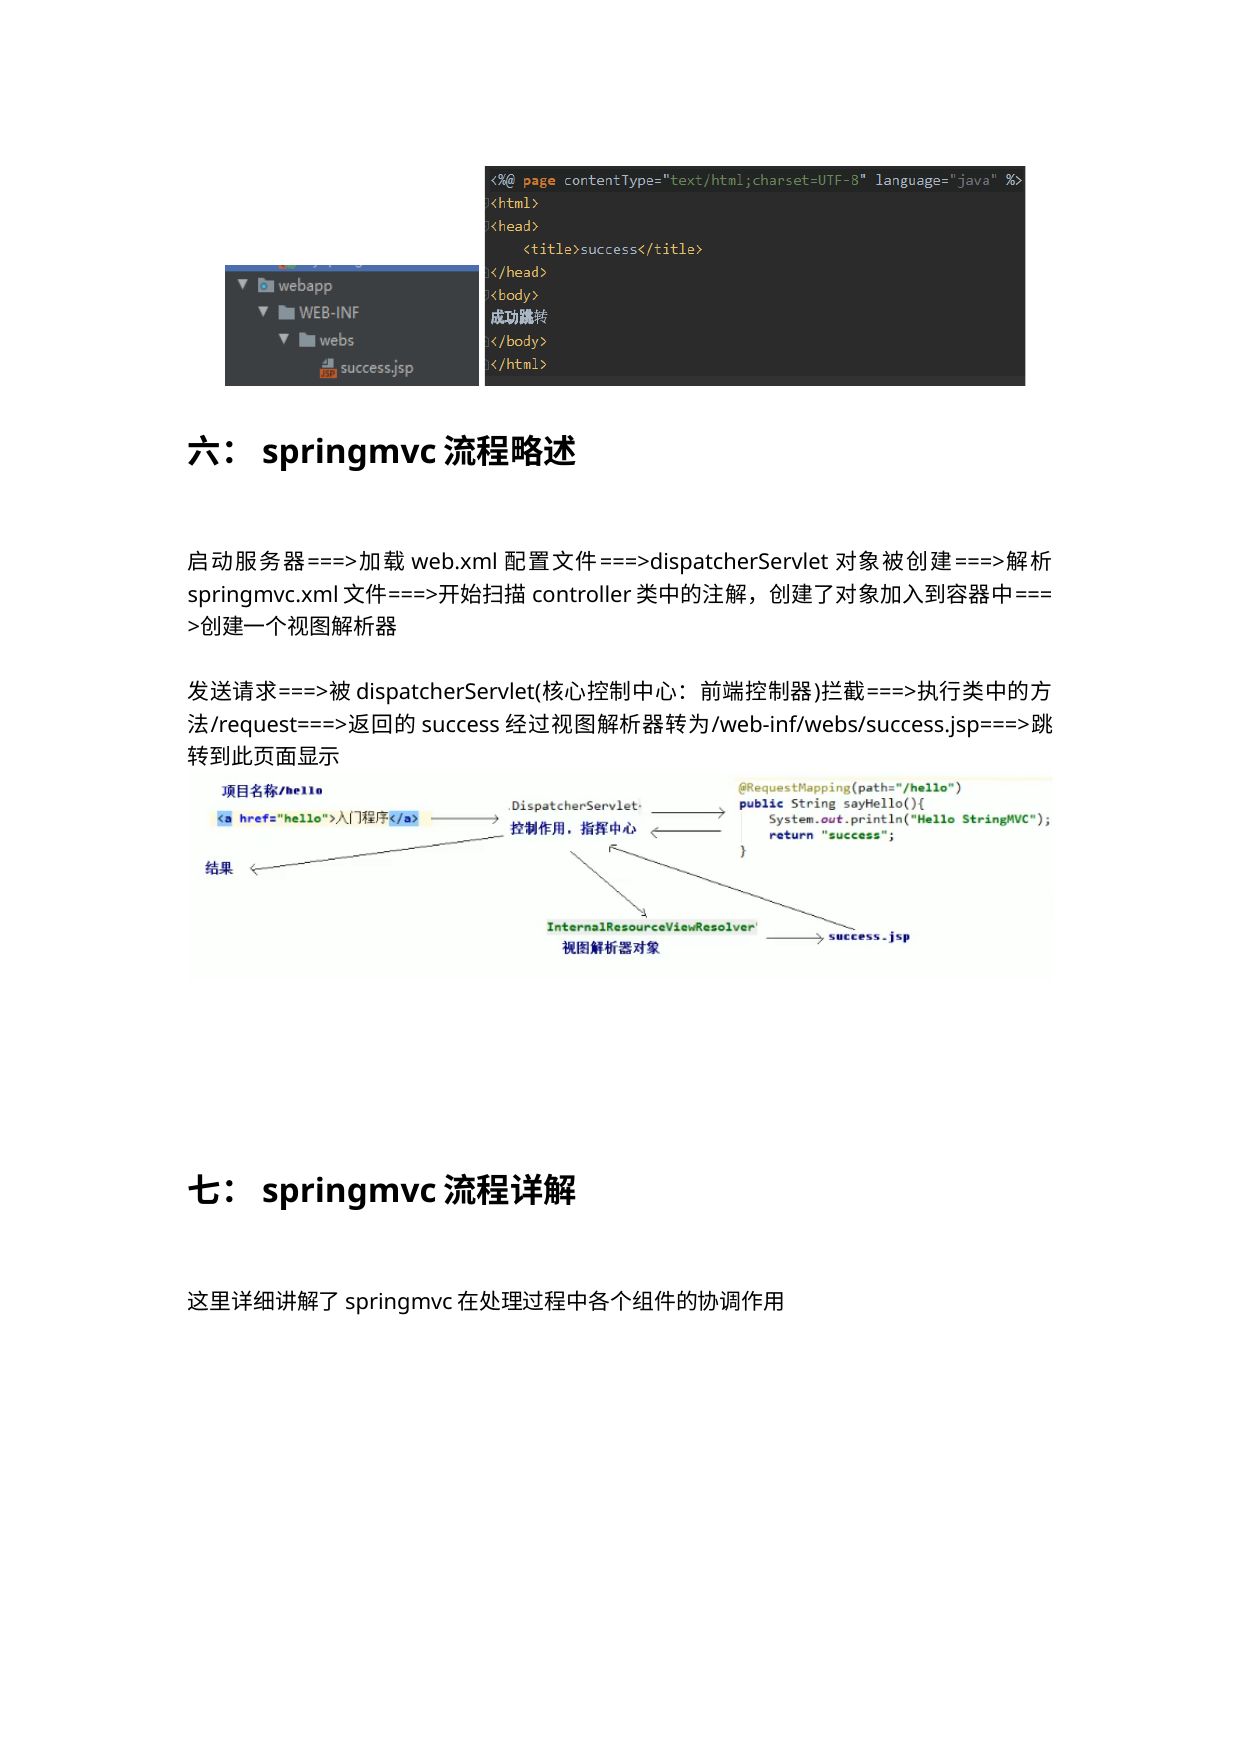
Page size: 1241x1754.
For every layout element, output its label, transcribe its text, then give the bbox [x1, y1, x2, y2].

picture [484, 166, 1026, 386]
subtitle 六： springmvc流程略述 [187, 417, 1053, 482]
text 启动服务器===>加载web.xml配置文件===>dispatcherServlet对象被创建===>解析springmvc.xml文件===>开始扫描controller类中的注解，创建了对象加入到容器中===>创建一个视图解析器 [187, 544, 1053, 641]
text 发送请求===>被dispatcherServlet(核心控制中心：前端控制器)拦截===>执行类中的方法/request===>返回的success经过视图解析器转为/web-inf/webs/success.jsp===>跳转到此页面显示 [187, 674, 1053, 771]
text 这里详细讲解了springmvc在处理过程中各个组件的协调作用 [187, 1283, 1053, 1316]
picture [225, 265, 479, 386]
subtitle 七： springmvc流程详解 [187, 1156, 1053, 1221]
picture [187, 771, 1053, 981]
